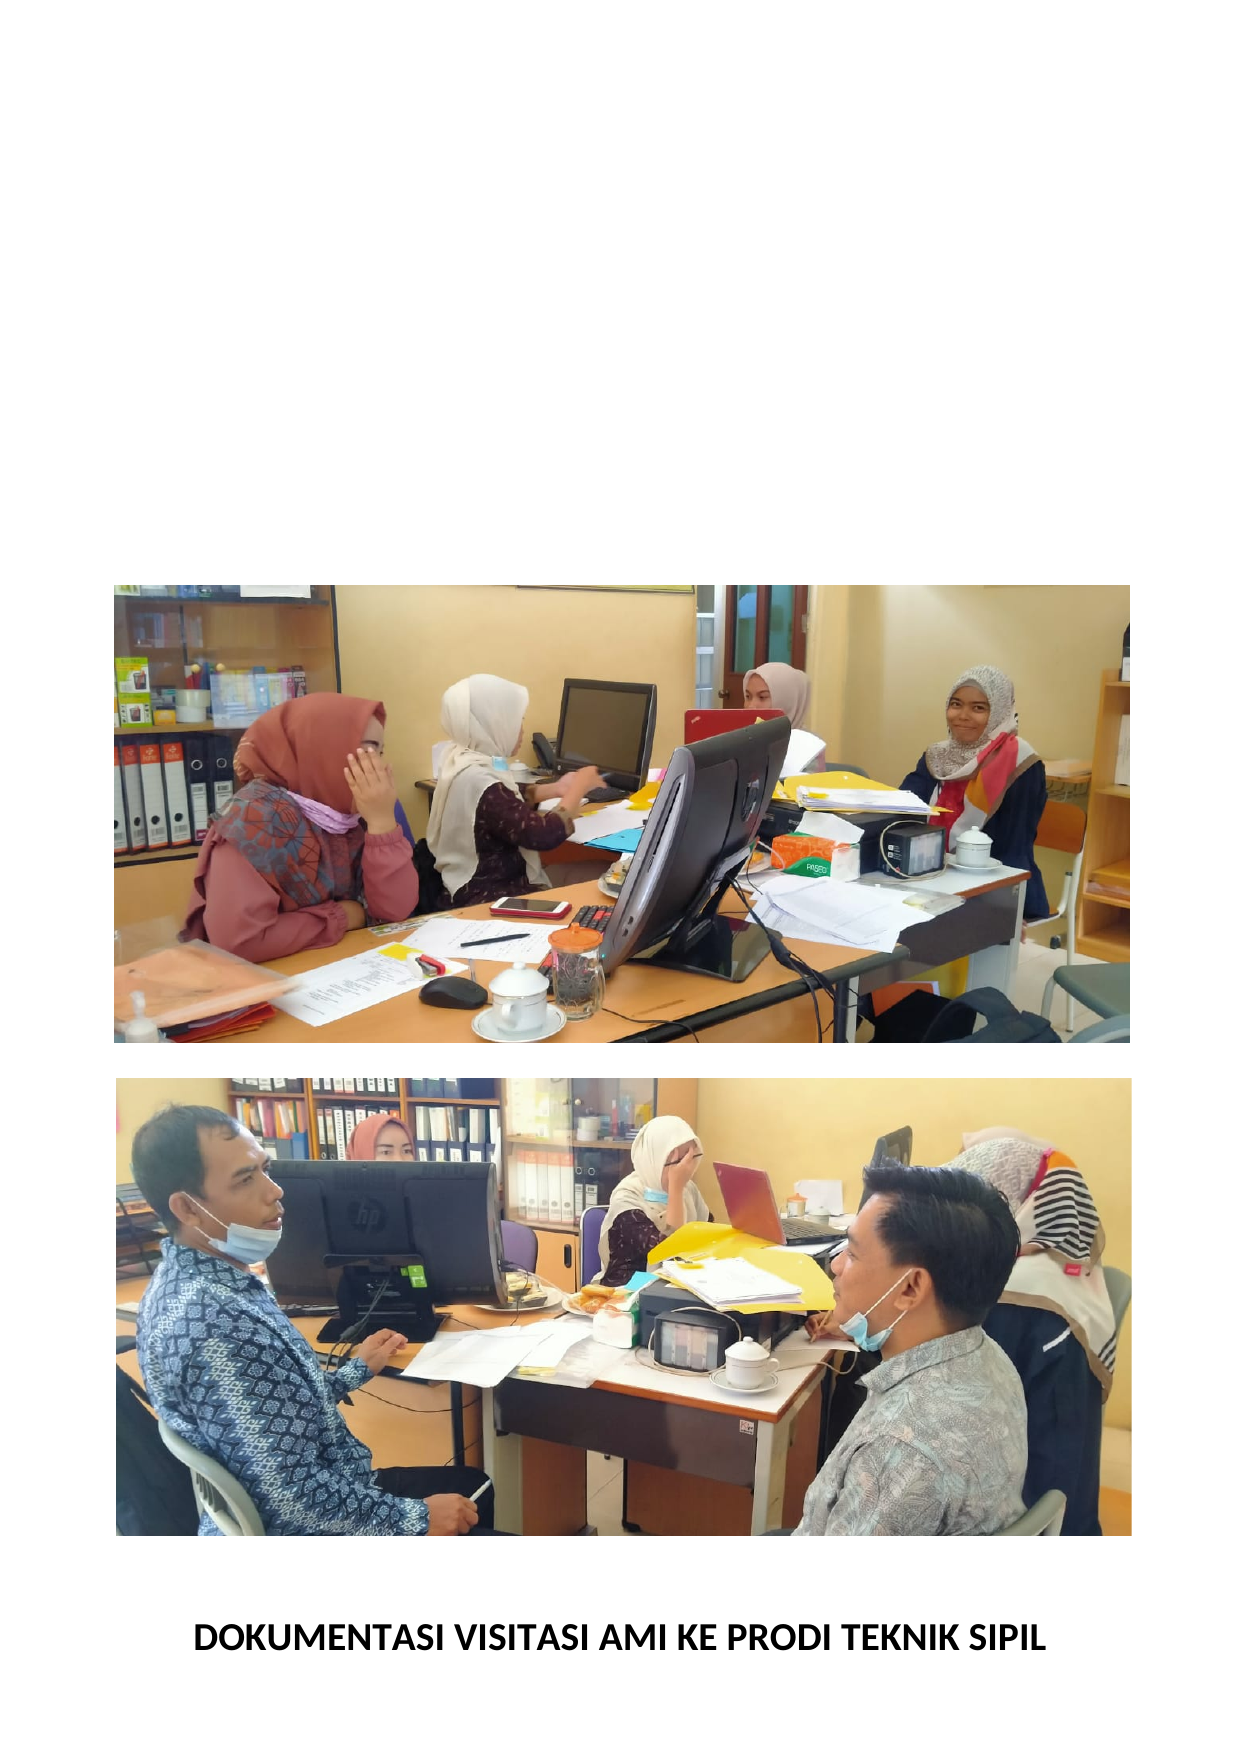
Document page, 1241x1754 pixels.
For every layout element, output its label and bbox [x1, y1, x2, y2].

text [75, 44, 1165, 1660]
picture [114, 585, 1130, 1043]
picture [116, 1078, 1132, 1536]
